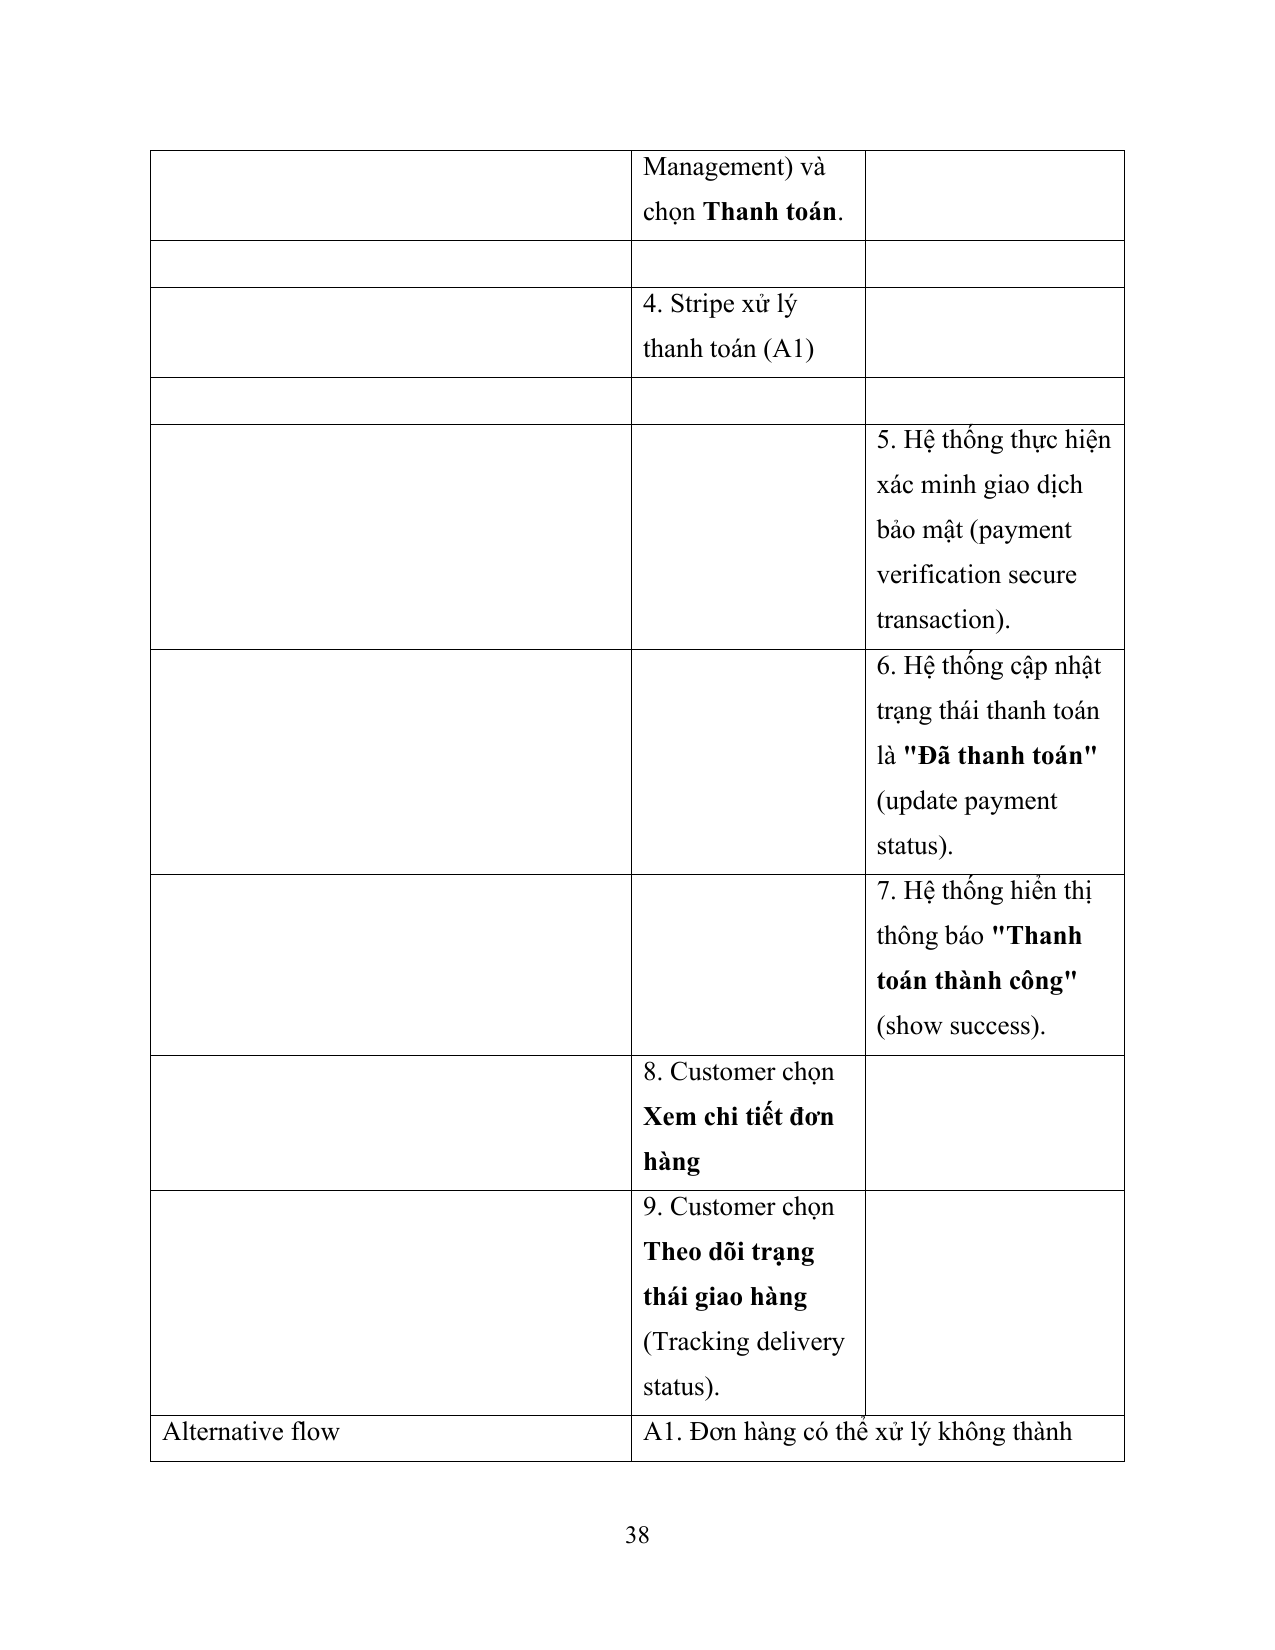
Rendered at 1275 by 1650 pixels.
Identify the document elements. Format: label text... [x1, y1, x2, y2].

table_cell [151, 151, 631, 240]
table_cell [151, 875, 631, 1055]
table_cell [866, 1056, 1124, 1190]
table_cell [151, 288, 631, 377]
table_cell [632, 378, 865, 424]
table_cell 6. Hệ thống cập nhật trạng thái thanh toán là "Đã thanh toán" (update payment status). [866, 650, 1124, 874]
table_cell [632, 151, 865, 240]
table_cell [632, 241, 865, 287]
table_cell [866, 288, 1124, 377]
table_cell 9. Customer chọn Theo dõi trạng thái giao hàng (Tracking delivery status). [632, 1191, 865, 1415]
table_cell [151, 1056, 631, 1190]
table_cell [866, 378, 1124, 424]
table_cell 8. Customer chọn Xem chi tiết đơn hàng [632, 1056, 865, 1190]
table_cell [632, 875, 865, 1055]
table_cell [151, 1191, 631, 1415]
table_cell [866, 1191, 1124, 1415]
table_cell 5. Hệ thống thực hiện xác minh giao dịch bảo mật (payment verification secure transaction). [866, 425, 1124, 649]
table_cell Alternative flow [151, 1416, 631, 1461]
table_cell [632, 1416, 1124, 1461]
table_cell 4. Stripe xử lý thanh toán (A1) [632, 288, 865, 377]
table_cell [151, 650, 631, 874]
table_cell 7. Hệ thống hiển thị thông báo "Thanh toán thành công" (show success). [866, 875, 1124, 1055]
table_cell [151, 241, 631, 287]
table_cell [151, 425, 631, 649]
table_cell [632, 425, 865, 649]
table_cell [632, 650, 865, 874]
table_cell [866, 151, 1124, 240]
table_cell [866, 241, 1124, 287]
table_cell [151, 378, 631, 424]
